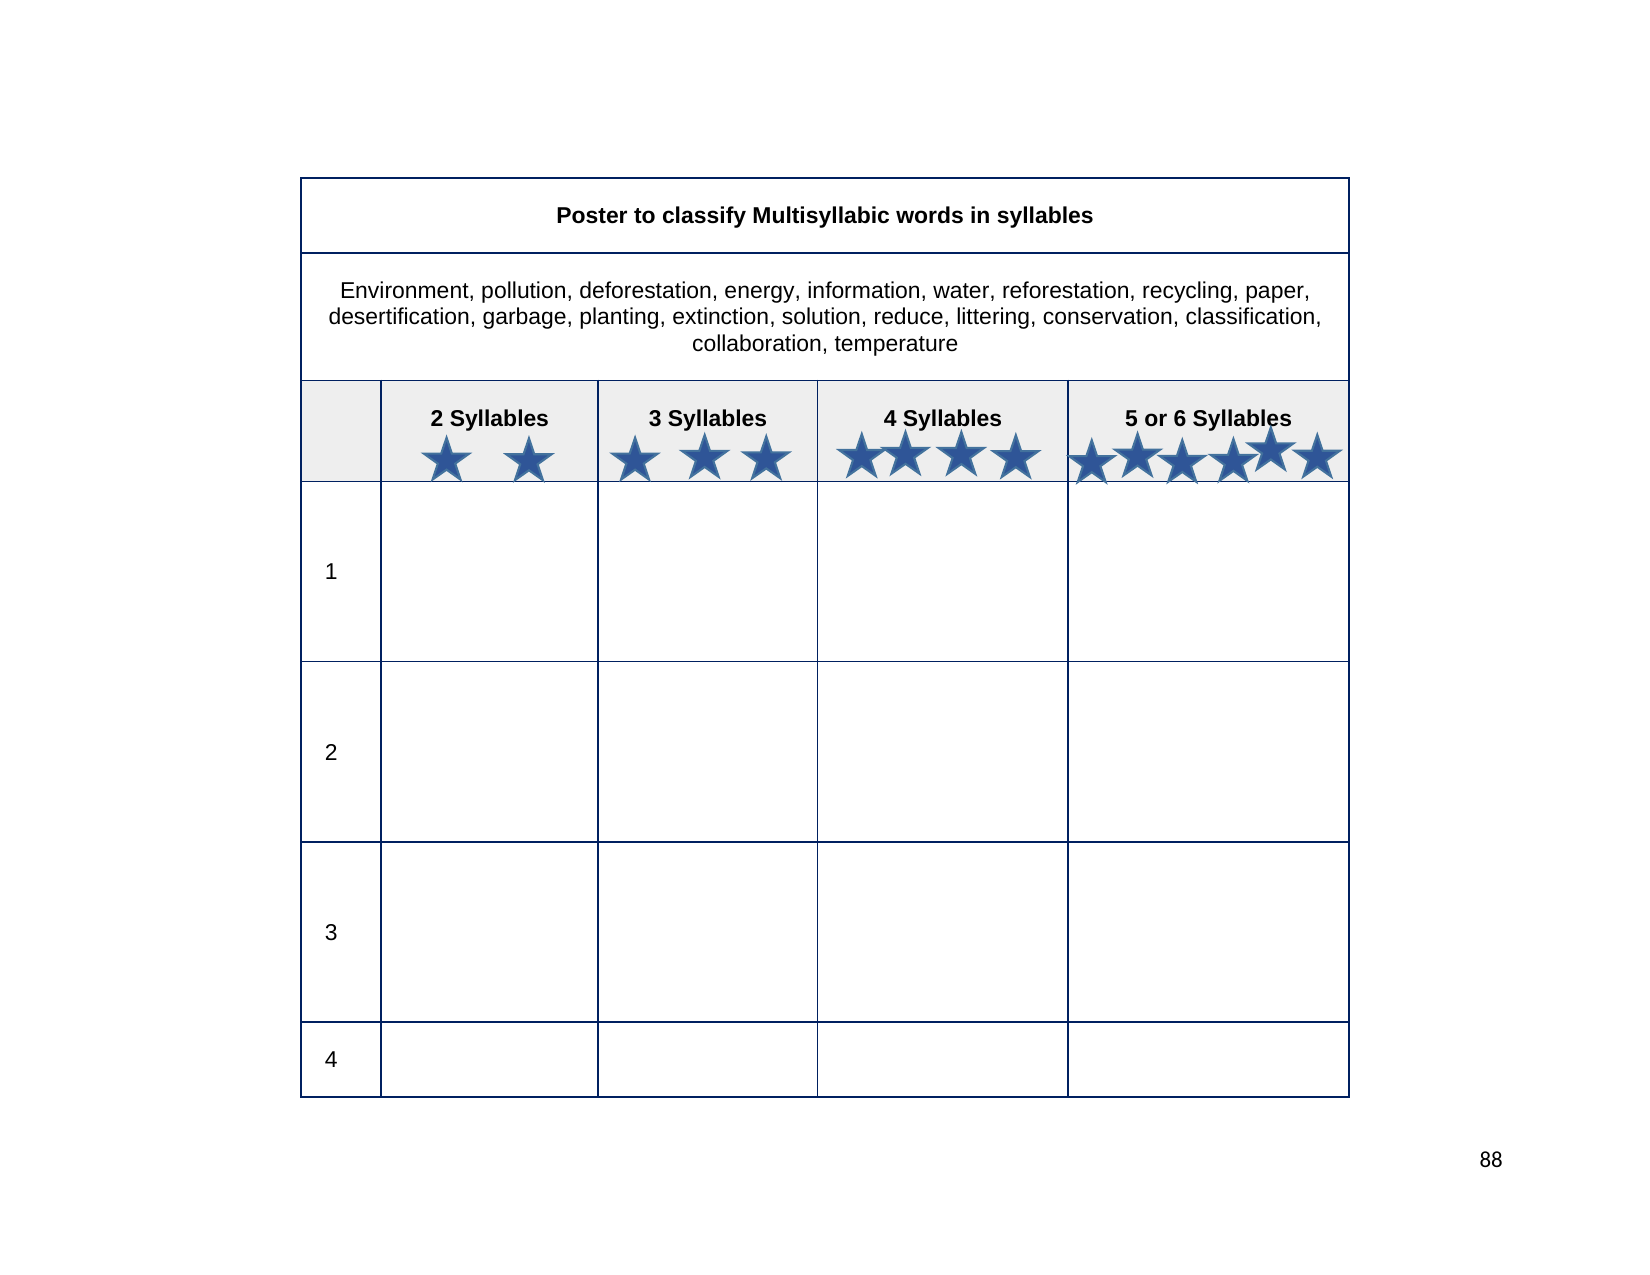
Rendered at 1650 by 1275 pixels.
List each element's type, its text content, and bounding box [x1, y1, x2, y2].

table_cell [599, 843, 817, 1021]
table_cell [818, 662, 1067, 841]
table_cell [382, 482, 597, 661]
table_cell 2 Syllables [382, 381, 597, 481]
table_cell 3 [302, 843, 380, 1021]
table_cell [382, 843, 597, 1021]
table_cell Environment, pollution, deforestation, energy, information, water, reforestation, recycling, paper, desertification, garbage, planting, extinction, solution, reduce, littering, conservation, classification, collaboration, temperature [302, 254, 1348, 379]
table_cell 3 Syllables [599, 381, 817, 481]
table_cell [599, 1023, 817, 1096]
table_cell 1 [302, 482, 380, 661]
table_cell [382, 1023, 597, 1096]
table_cell [818, 1023, 1067, 1096]
table_header Poster to classify Multisyllabic words in syllables [302, 179, 1348, 252]
table_cell 4 [302, 1023, 380, 1096]
table_cell [382, 662, 597, 841]
table_cell 5 or 6 Syllables [1069, 381, 1348, 481]
table_cell [302, 381, 380, 481]
table_cell [599, 482, 817, 661]
table_cell [818, 482, 1067, 661]
table_cell 4 Syllables [818, 381, 1067, 481]
table_cell [1069, 482, 1348, 661]
table_cell [1069, 662, 1348, 841]
table_cell 2 [302, 662, 380, 841]
table_cell [1069, 843, 1348, 1021]
table_cell [599, 662, 817, 841]
table_cell [1069, 1023, 1348, 1096]
table_cell [818, 843, 1067, 1021]
